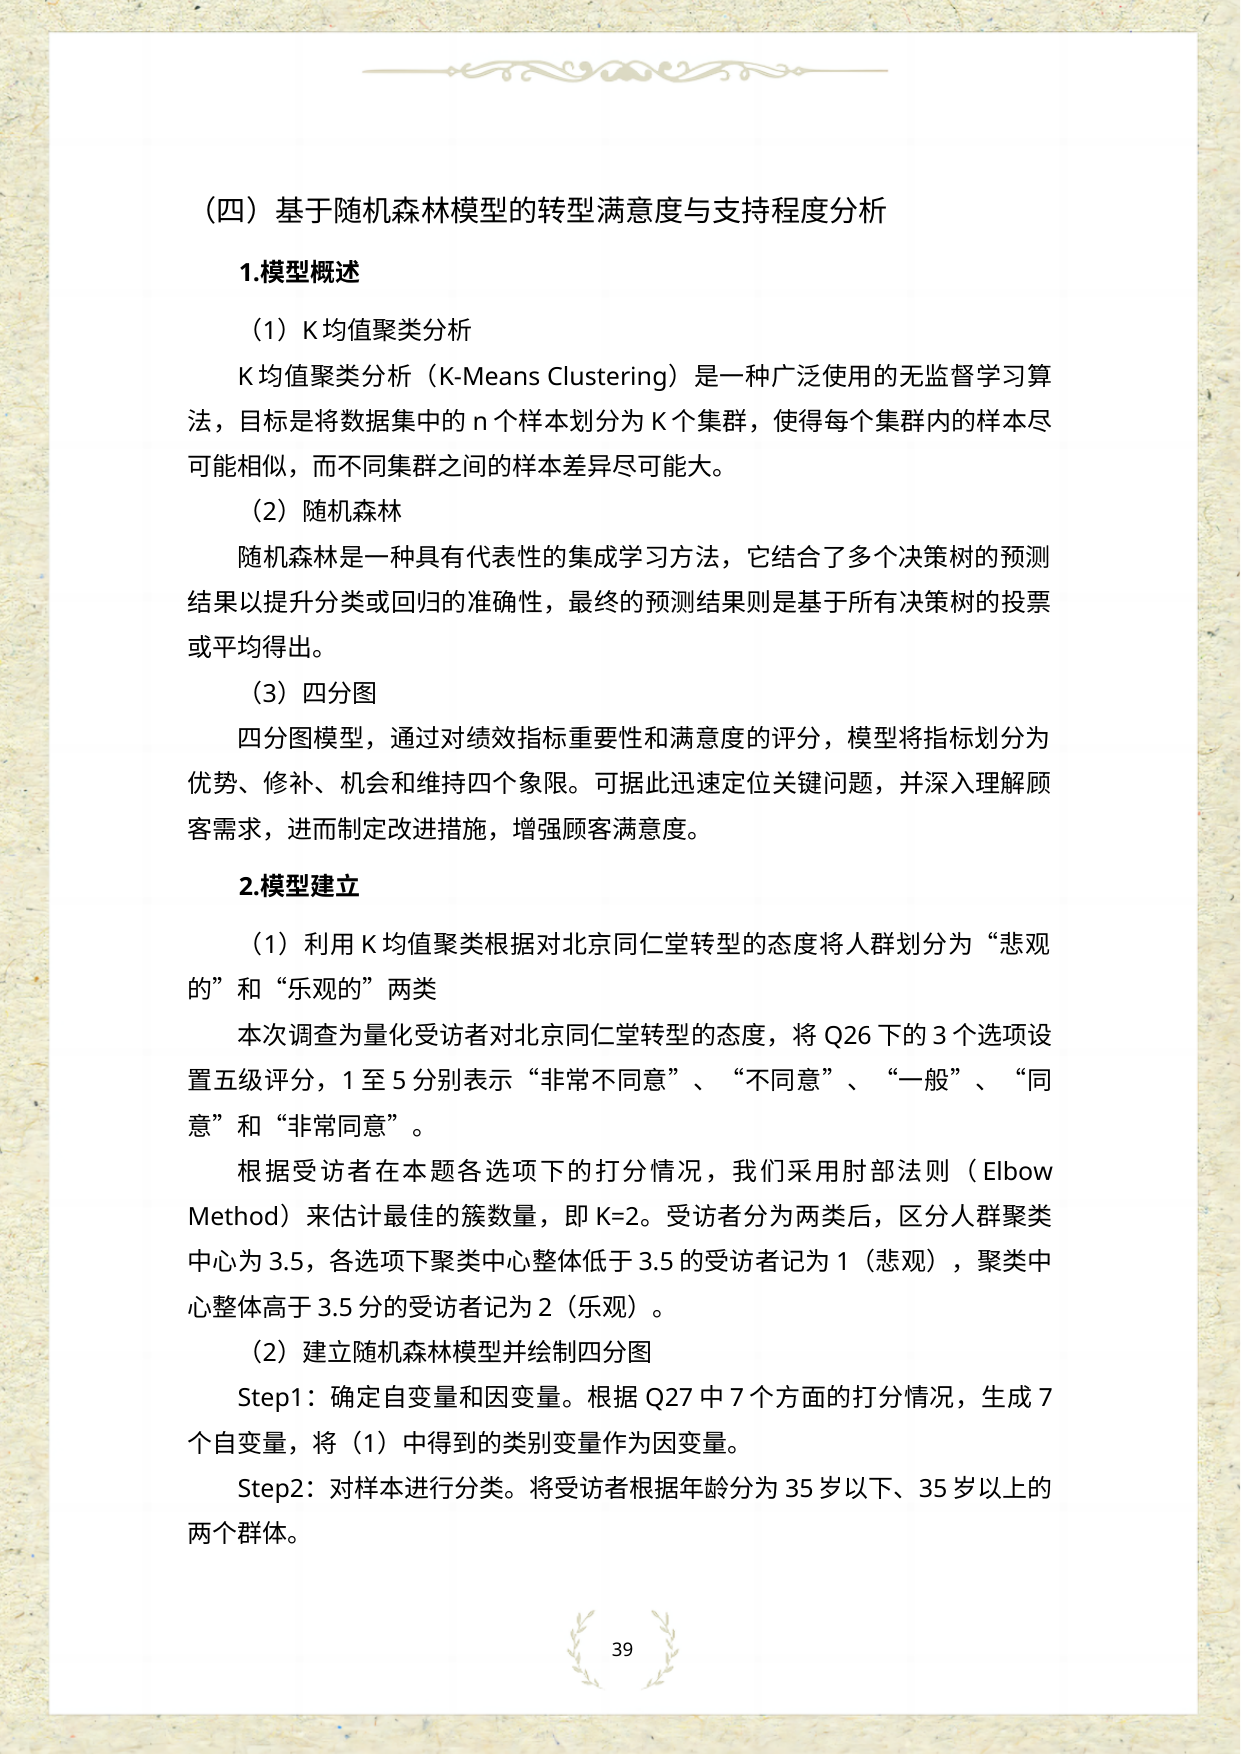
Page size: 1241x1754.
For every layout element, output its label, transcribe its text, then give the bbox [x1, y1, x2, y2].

text Step1：确定自变量和因变量。根据Q27中7个方面的打分情况，生成7个自变量，将（1）中得到的类别变量作为因变量。 [187, 1378, 1053, 1459]
text 随机森林是一种具有代表性的集成学习方法，它结合了多个决策树的预测结果以提升分类或回归的准确性，最终的预测结果则是基于所有决策树的投票或平均得出。 [187, 537, 1053, 664]
text （1）利用K均值聚类根据对北京同仁堂转型的态度将人群划分为“悲观的”和“乐观的”两类 [187, 925, 1053, 1006]
text K均值聚类分析（K-Means Clustering）是一种广泛使用的无监督学习算法，目标是将数据集中的n个样本划分为K个集群，使得每个集群内的样本尽可能相似，而不同集群之间的样本差异尽可能大。 [187, 356, 1053, 483]
text 1.模型概述 [187, 253, 1053, 289]
text （3）四分图 [187, 673, 1053, 709]
text 四分图模型，通过对绩效指标重要性和满意度的评分，模型将指标划分为优势、修补、机会和维持四个象限。可据此迅速定位关键问题，并深入理解顾客需求，进而制定改进措施，增强顾客满意度。 [187, 718, 1053, 845]
text 2.模型建立 [187, 867, 1053, 903]
text （1）K均值聚类分析 [187, 311, 1053, 347]
text （四）基于随机森林模型的转型满意度与支持程度分析 [187, 187, 1053, 230]
text Step2：对样本进行分类。将受访者根据年龄分为35岁以下、35岁以上的两个群体。 [187, 1468, 1053, 1550]
picture [0, 0, 1241, 1754]
text （2）建立随机森林模型并绘制四分图 [187, 1332, 1053, 1369]
text 根据受访者在本题各选项下的打分情况，我们采用肘部法则（Elbow Method）来估计最佳的簇数量，即K=2。受访者分为两类后，区分人群聚类中心为3.5，各选项下聚类中心整体低于3.5的受访者记为1（悲观），聚类中心整体高于3.5分的受访者记为2（乐观）。 [187, 1151, 1053, 1323]
text 本次调查为量化受访者对北京同仁堂转型的态度，将Q26下的3个选项设置五级评分，1至5分别表示“非常不同意”、“不同意”、“一般”、“同意”和“非常同意”。 [187, 1015, 1053, 1142]
text （2）随机森林 [187, 492, 1053, 528]
